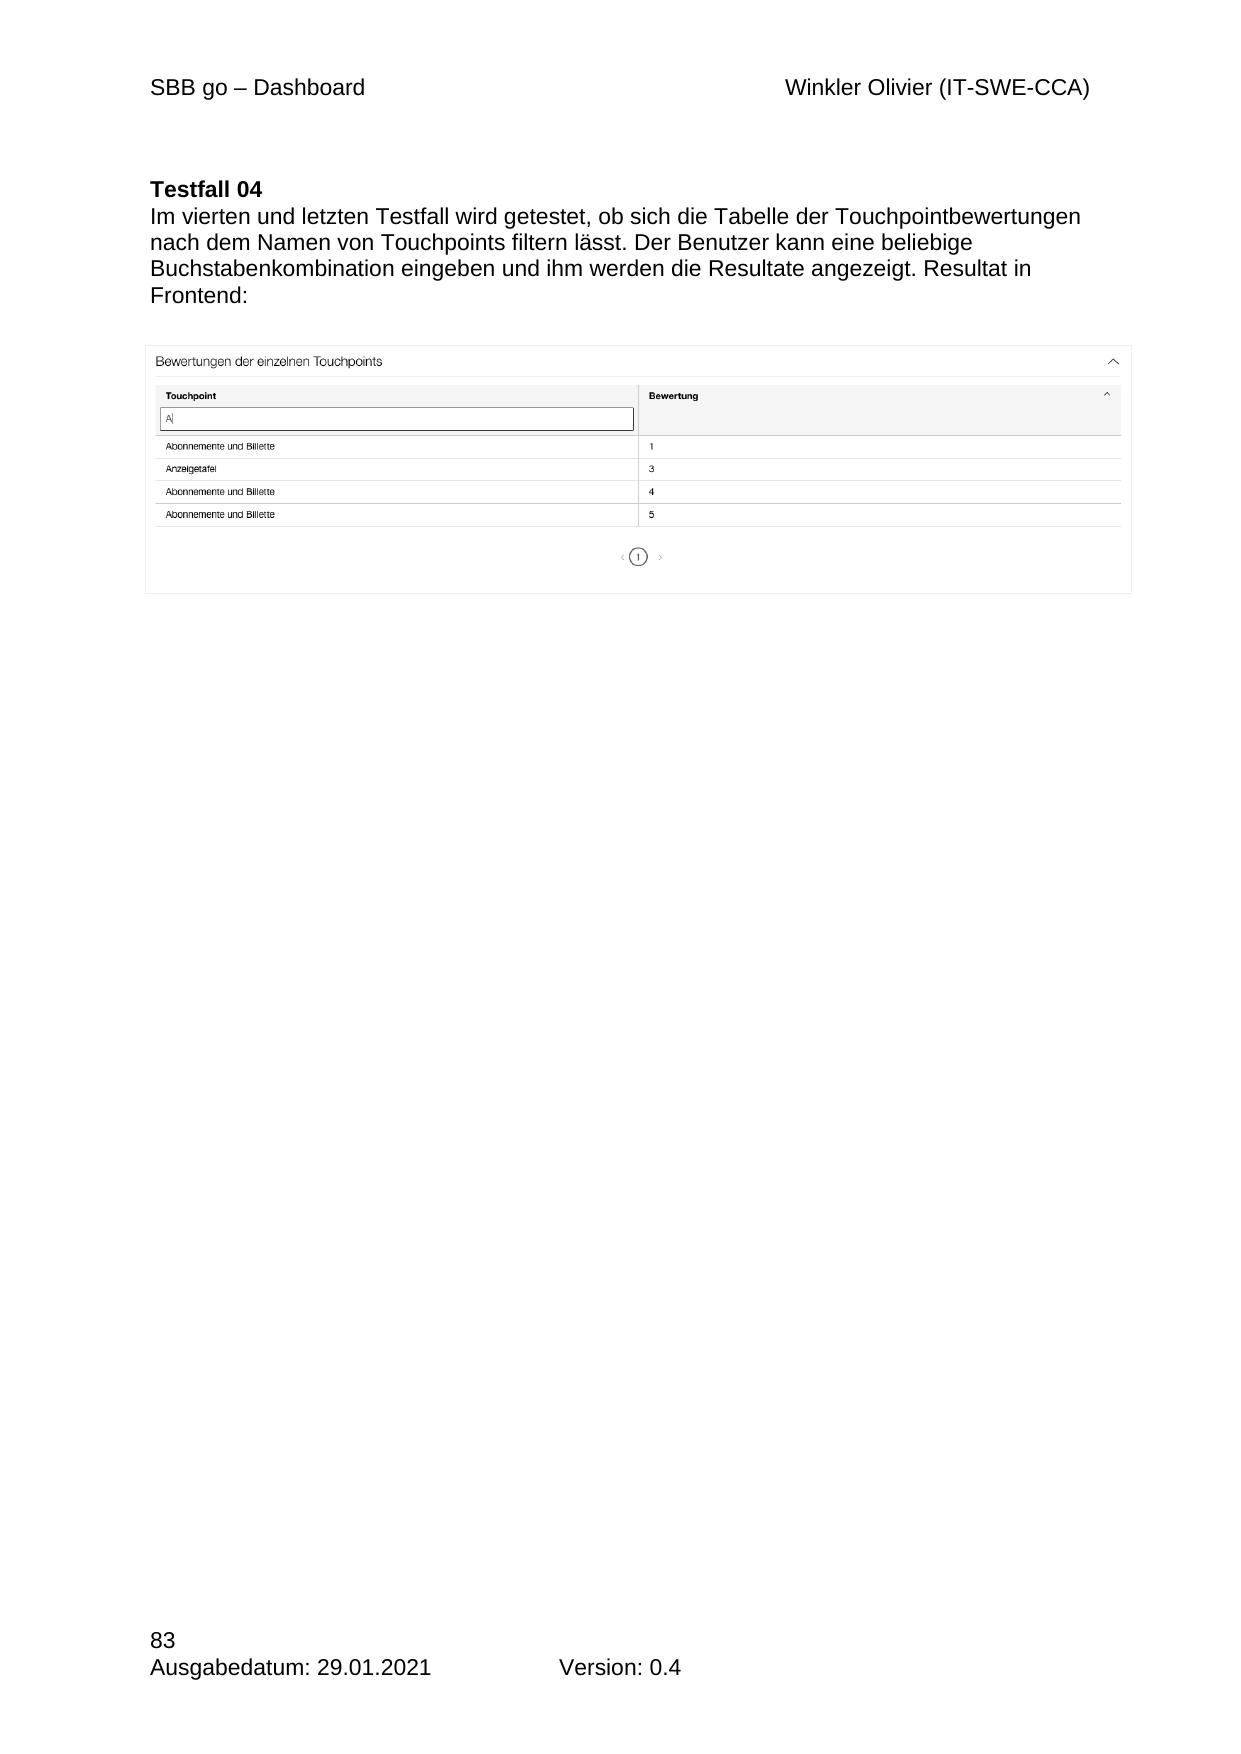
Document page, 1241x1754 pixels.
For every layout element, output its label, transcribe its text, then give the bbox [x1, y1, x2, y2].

picture [139, 339, 1139, 602]
text Testfall 04 [150, 176, 1090, 203]
text Im vierten und letzten Testfall wird getestet, ob sich die Tabelle der Touchpointbewertungen nach dem Namen von Touchpoints filtern lässt. Der Benutzer kann eine beliebige Buchstabenkombination eingeben und ihm werden die Resultate angezeigt. Resultat in Frontend: [150, 203, 1090, 308]
